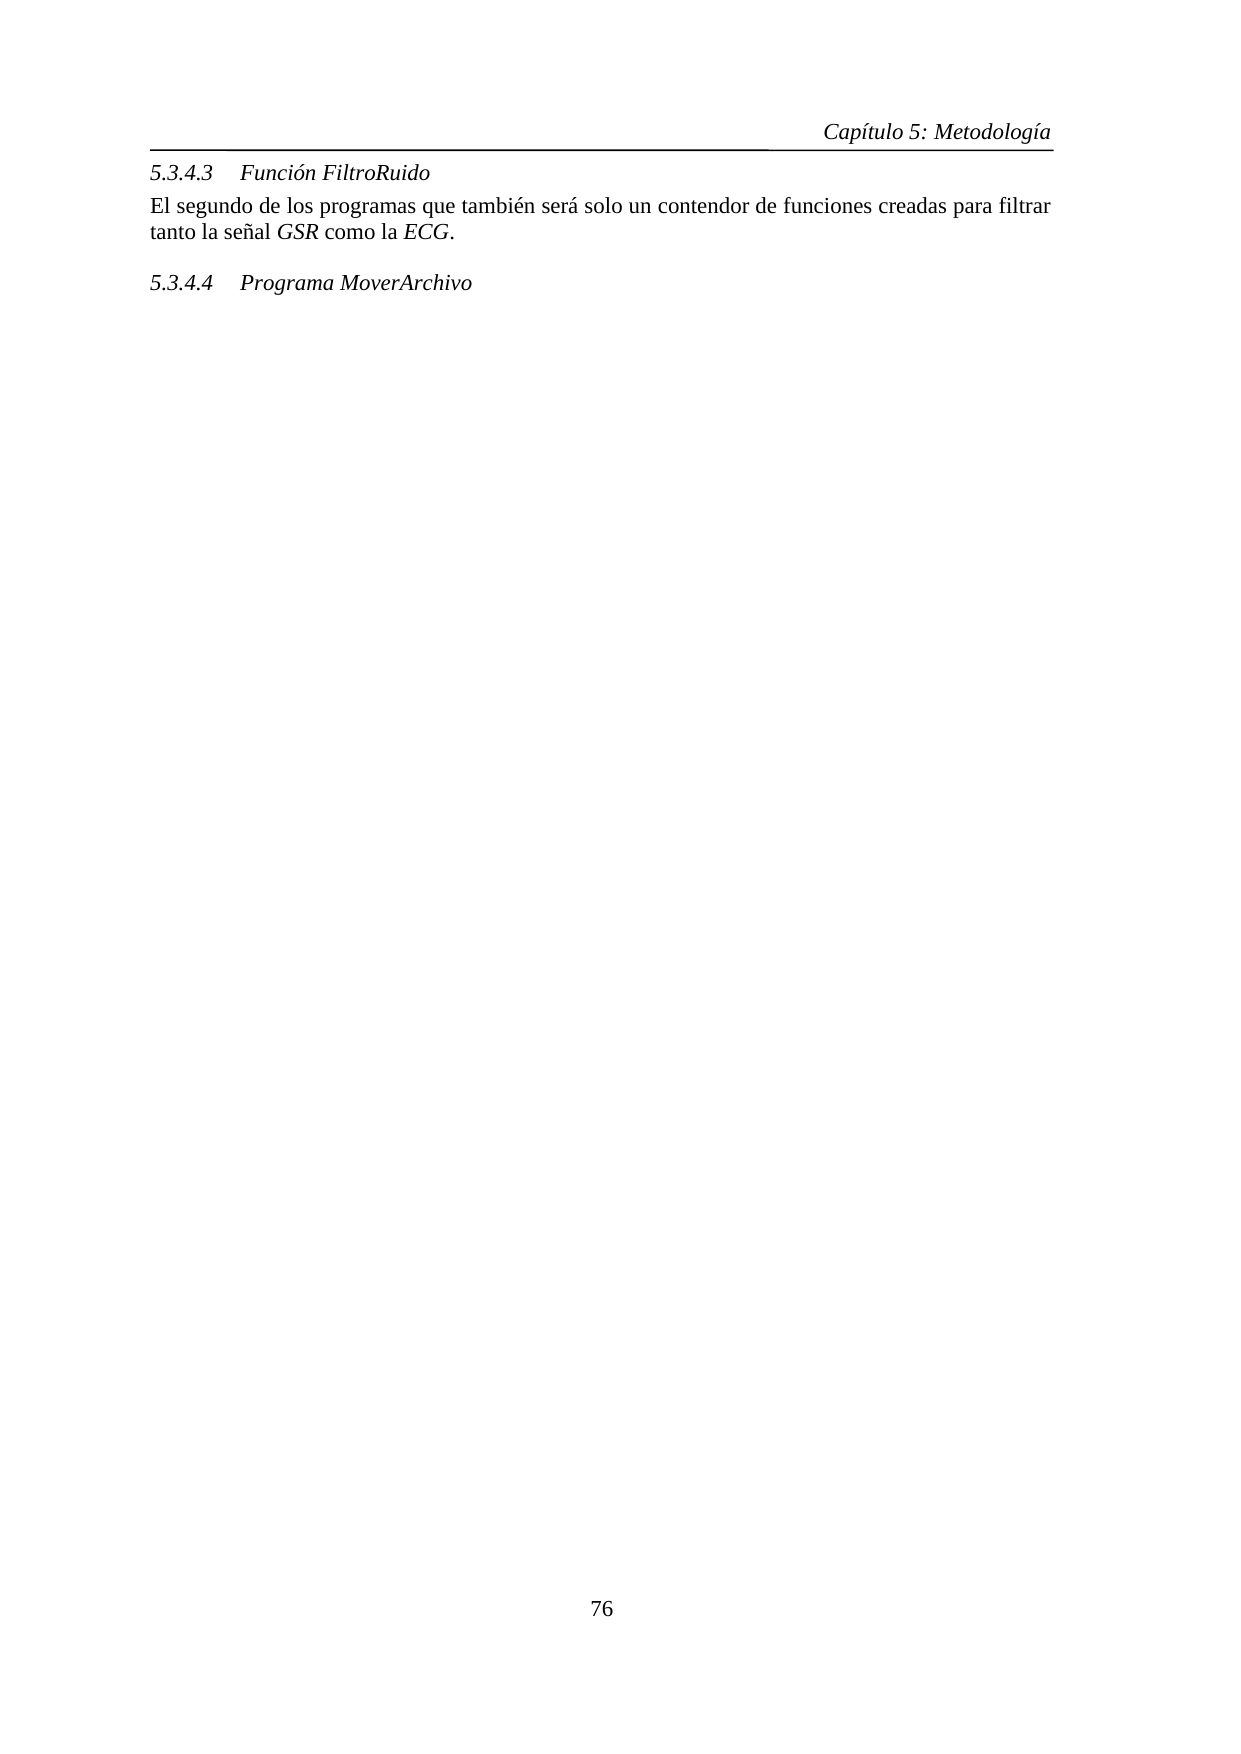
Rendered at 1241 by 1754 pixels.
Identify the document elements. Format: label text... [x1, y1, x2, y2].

subtitle Función FiltroRuido [150, 159, 1053, 185]
subtitle Programa MoverArchivo [150, 269, 1053, 296]
text El segundo de los programas que también será solo un contendor de funciones creadas para filtrar tanto la señal GSR como la ECG. [150, 192, 1053, 244]
